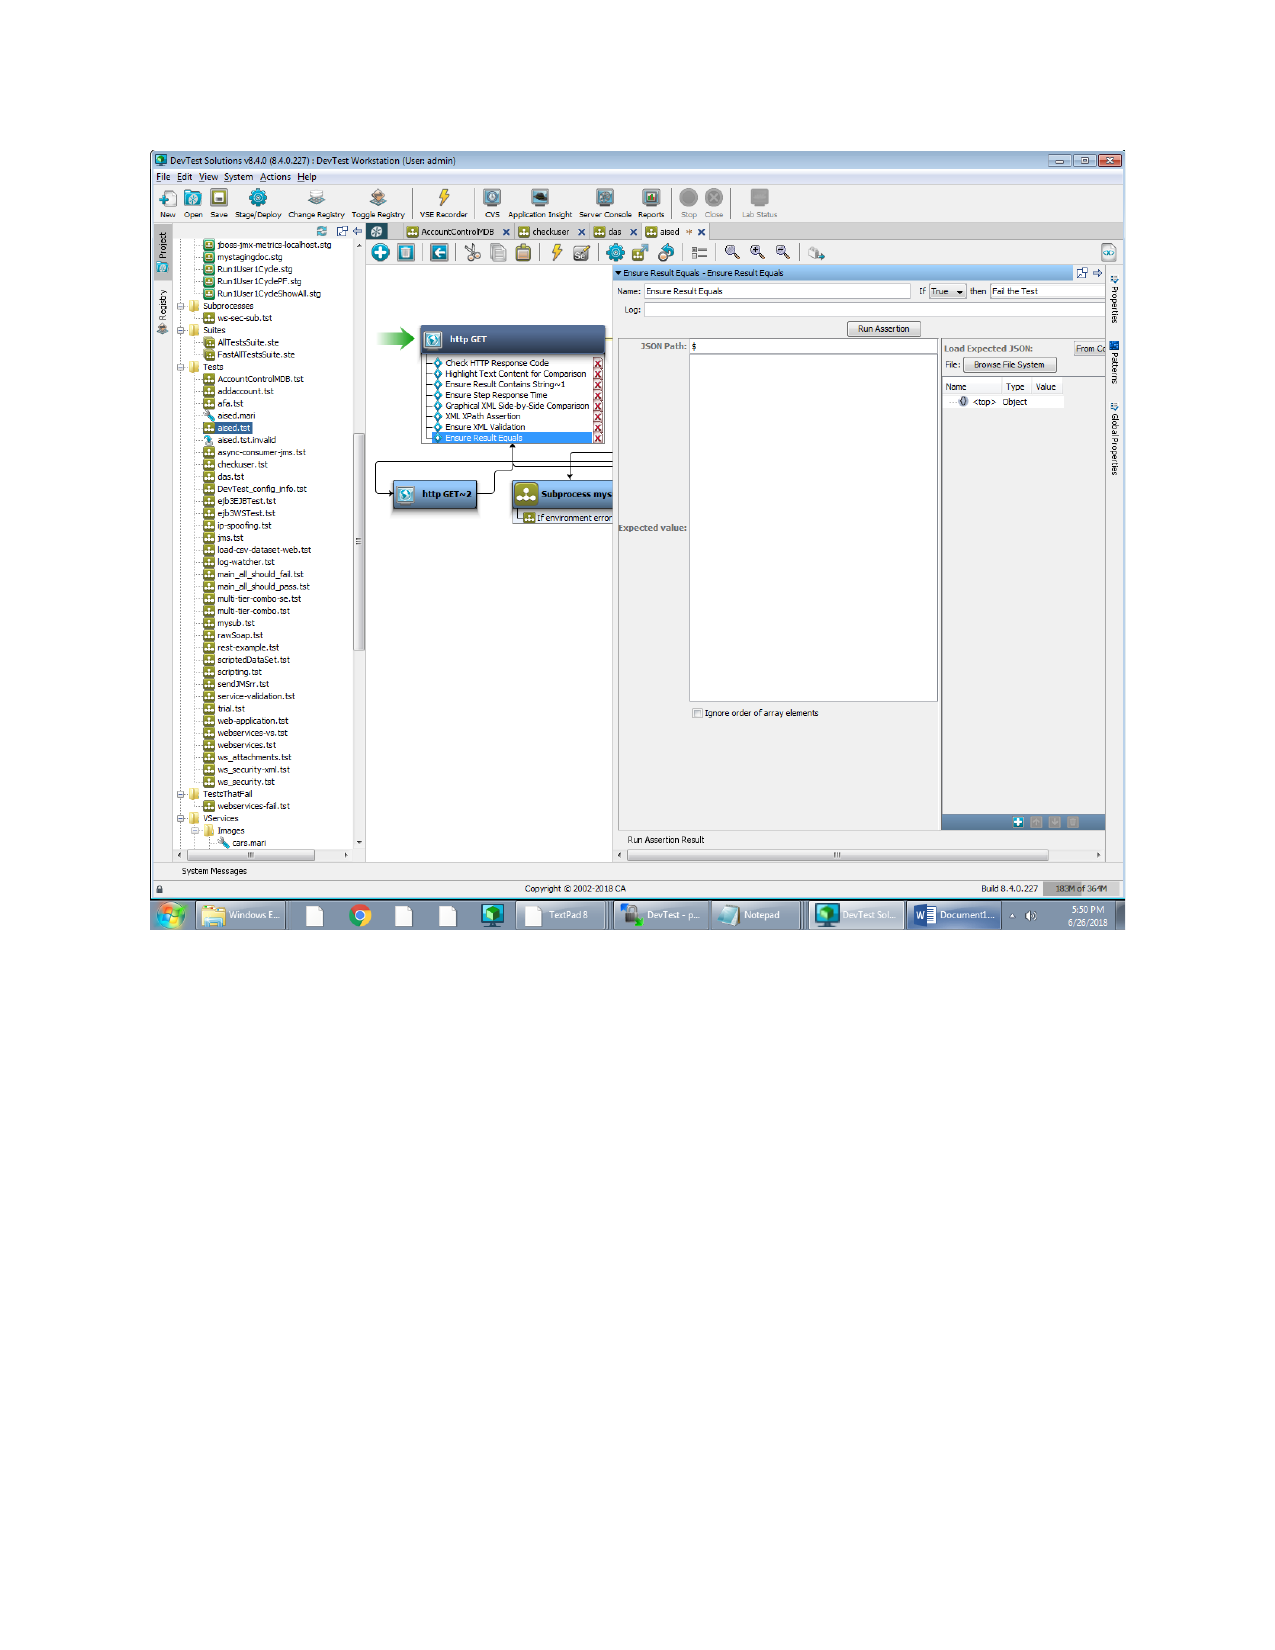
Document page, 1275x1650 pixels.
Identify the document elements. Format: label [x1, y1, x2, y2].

picture [150, 150, 1125, 930]
